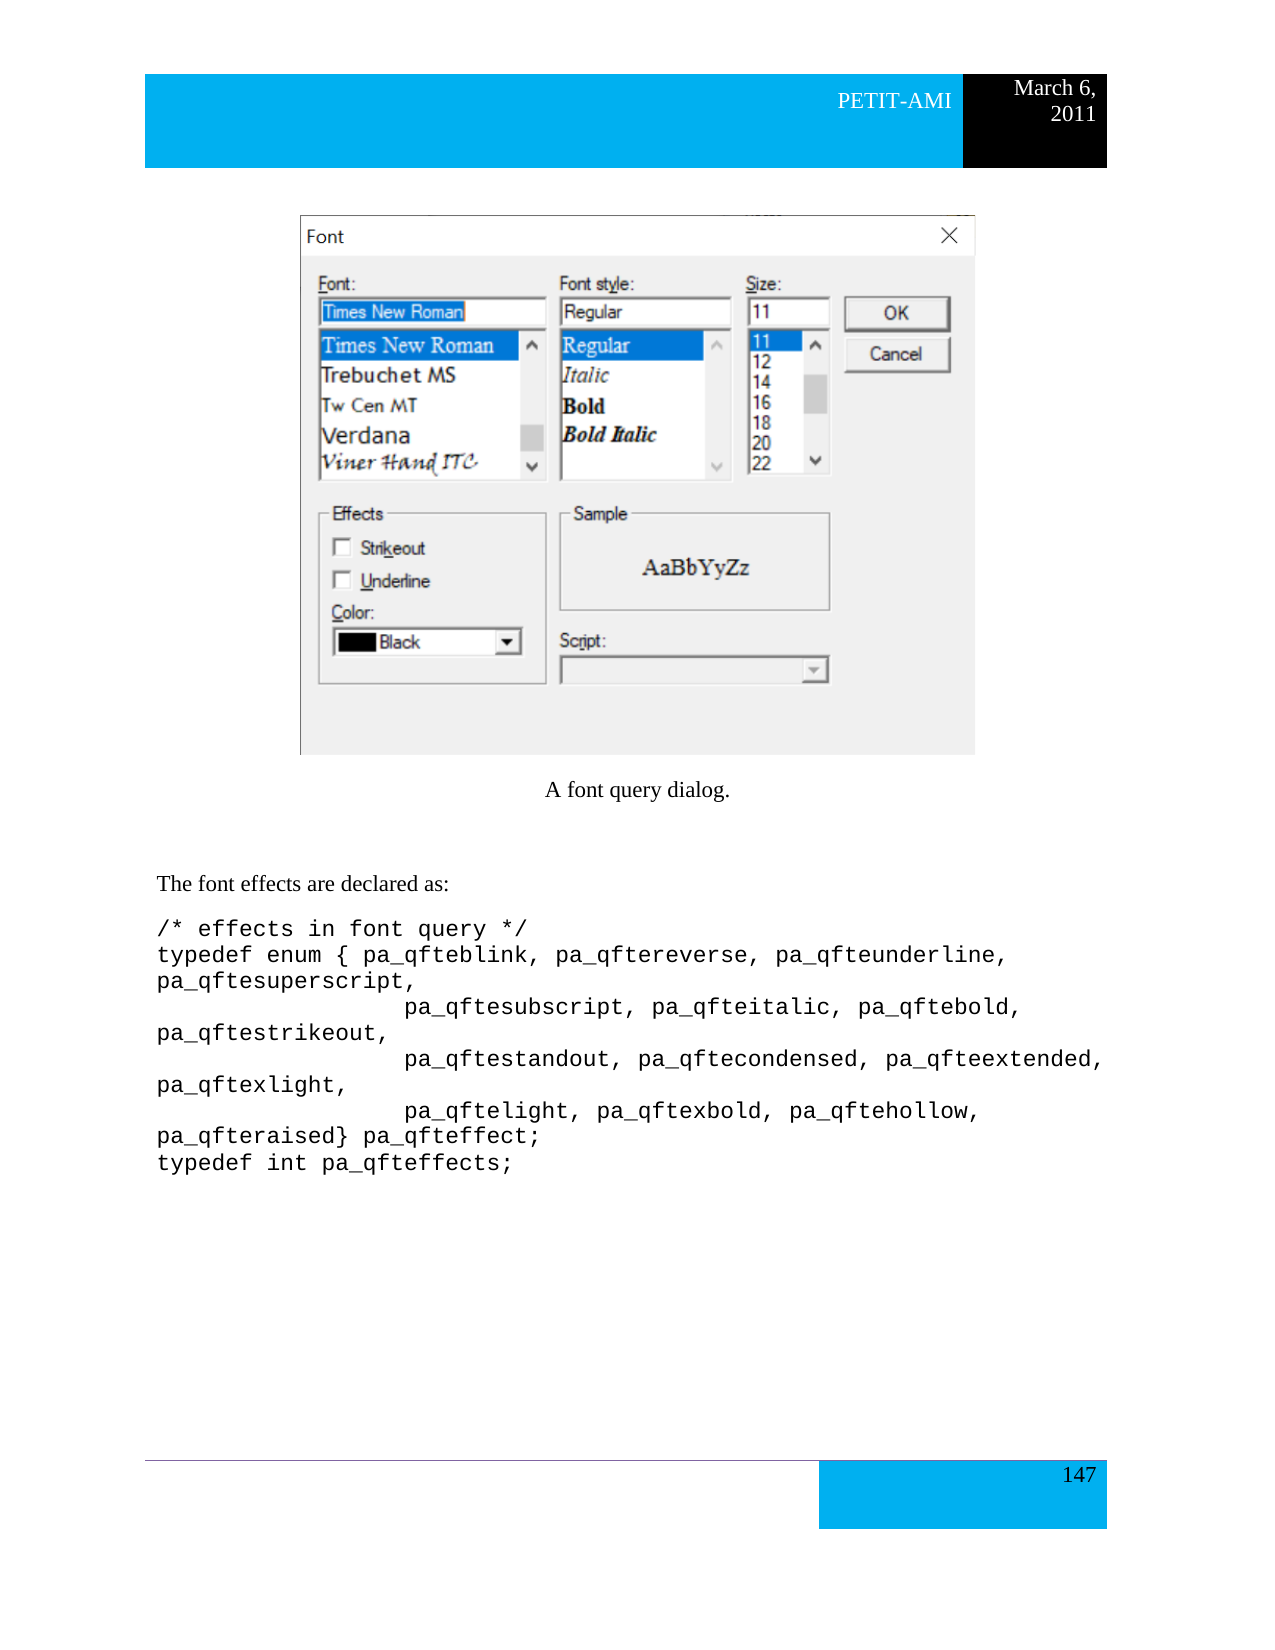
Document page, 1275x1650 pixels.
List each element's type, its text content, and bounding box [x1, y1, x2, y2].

picture [300, 215, 976, 755]
text A font query dialog. [156, 776, 1118, 802]
text The font effects are declared as: [156, 870, 1118, 897]
text typedef int pa_qfteffects; [156, 1151, 1118, 1177]
text pa_qftestandout, pa_qftecondensed, pa_qfteextended, pa_qftexlight, [156, 1047, 1118, 1099]
text typedef enum { pa_qfteblink, pa_qftereverse, pa_qfteunderline, pa_qftesuperscript, [156, 943, 1118, 995]
text pa_qftesubscript, pa_qfteitalic, pa_qftebold, pa_qftestrikeout, [156, 995, 1118, 1047]
text pa_qftelight, pa_qftexbold, pa_qftehollow, pa_qfteraised} pa_qfteffect; [156, 1099, 1118, 1151]
text /* effects in font query */ [156, 917, 1118, 943]
